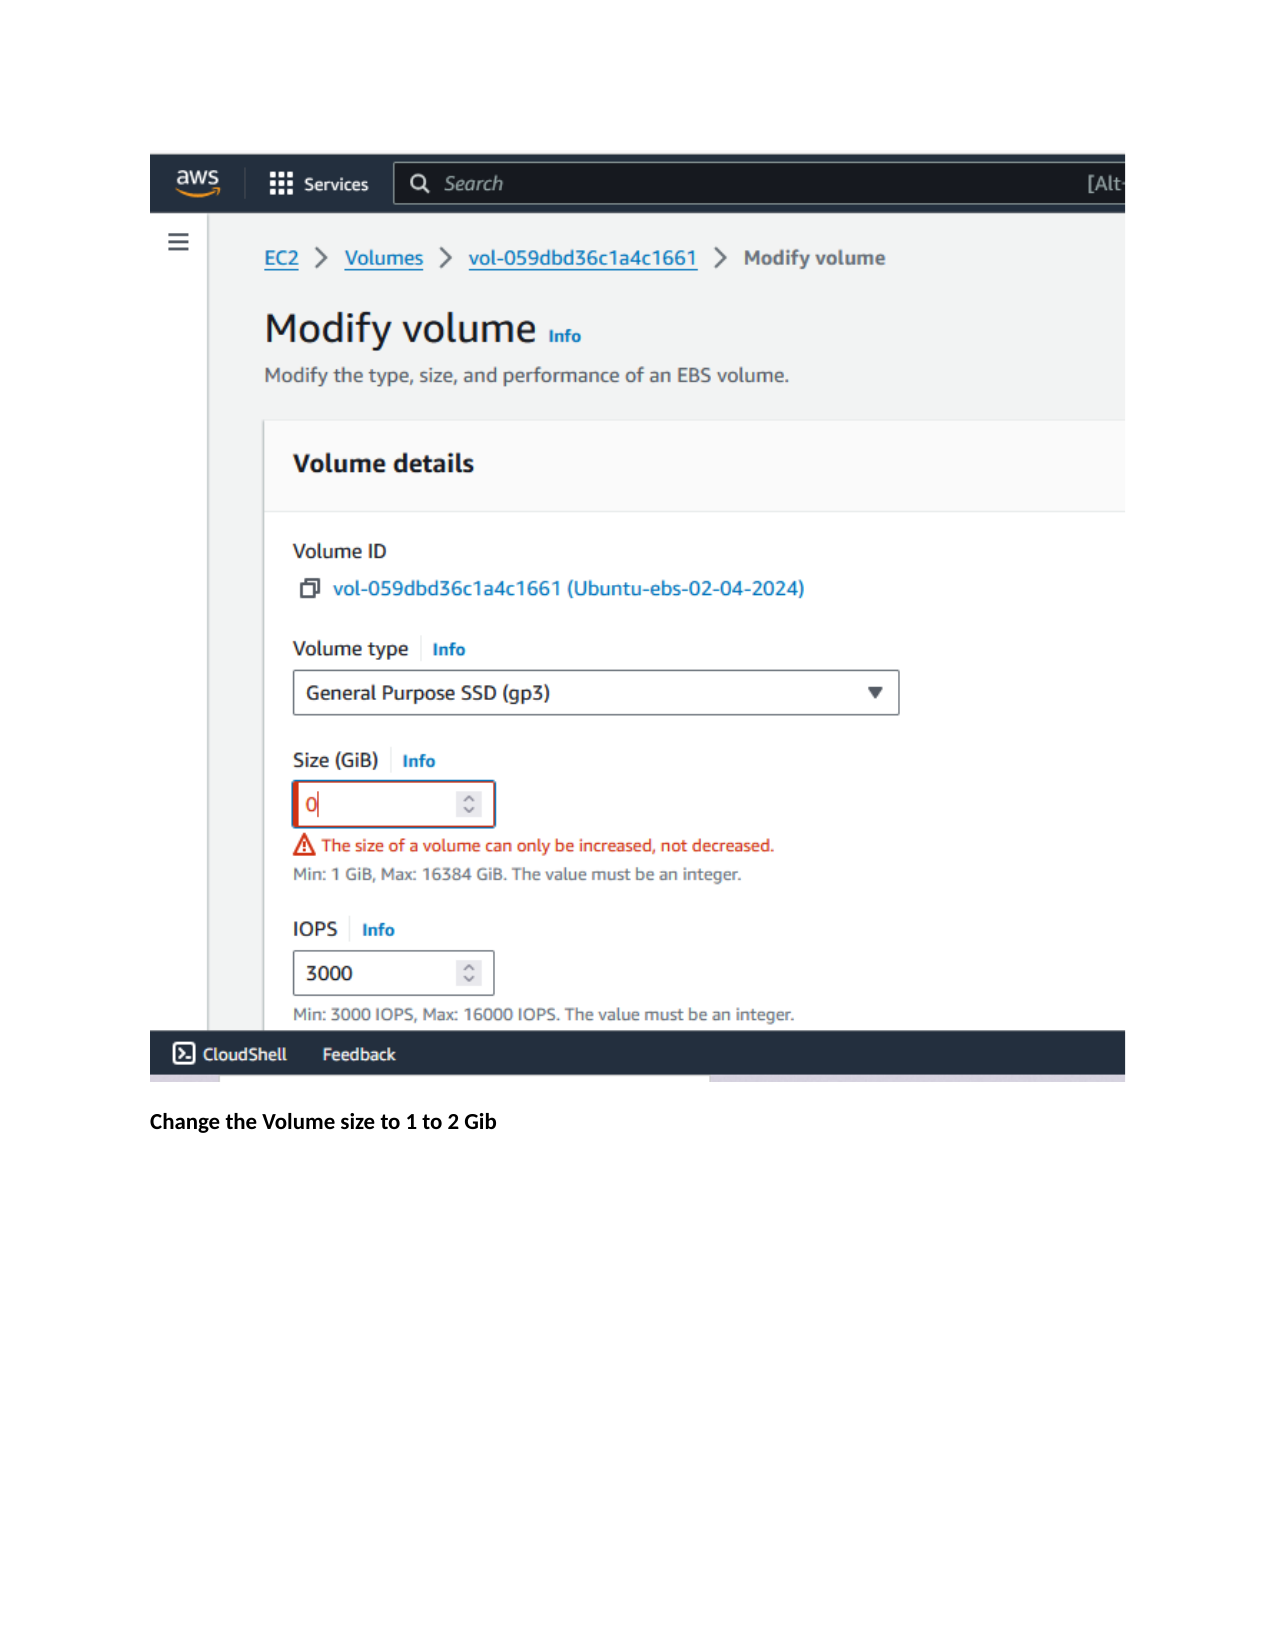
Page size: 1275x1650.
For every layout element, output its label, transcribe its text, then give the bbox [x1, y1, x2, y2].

picture [150, 150, 1125, 1082]
text Change the Volume size to 1 to 2 Gib [150, 1107, 1125, 1135]
